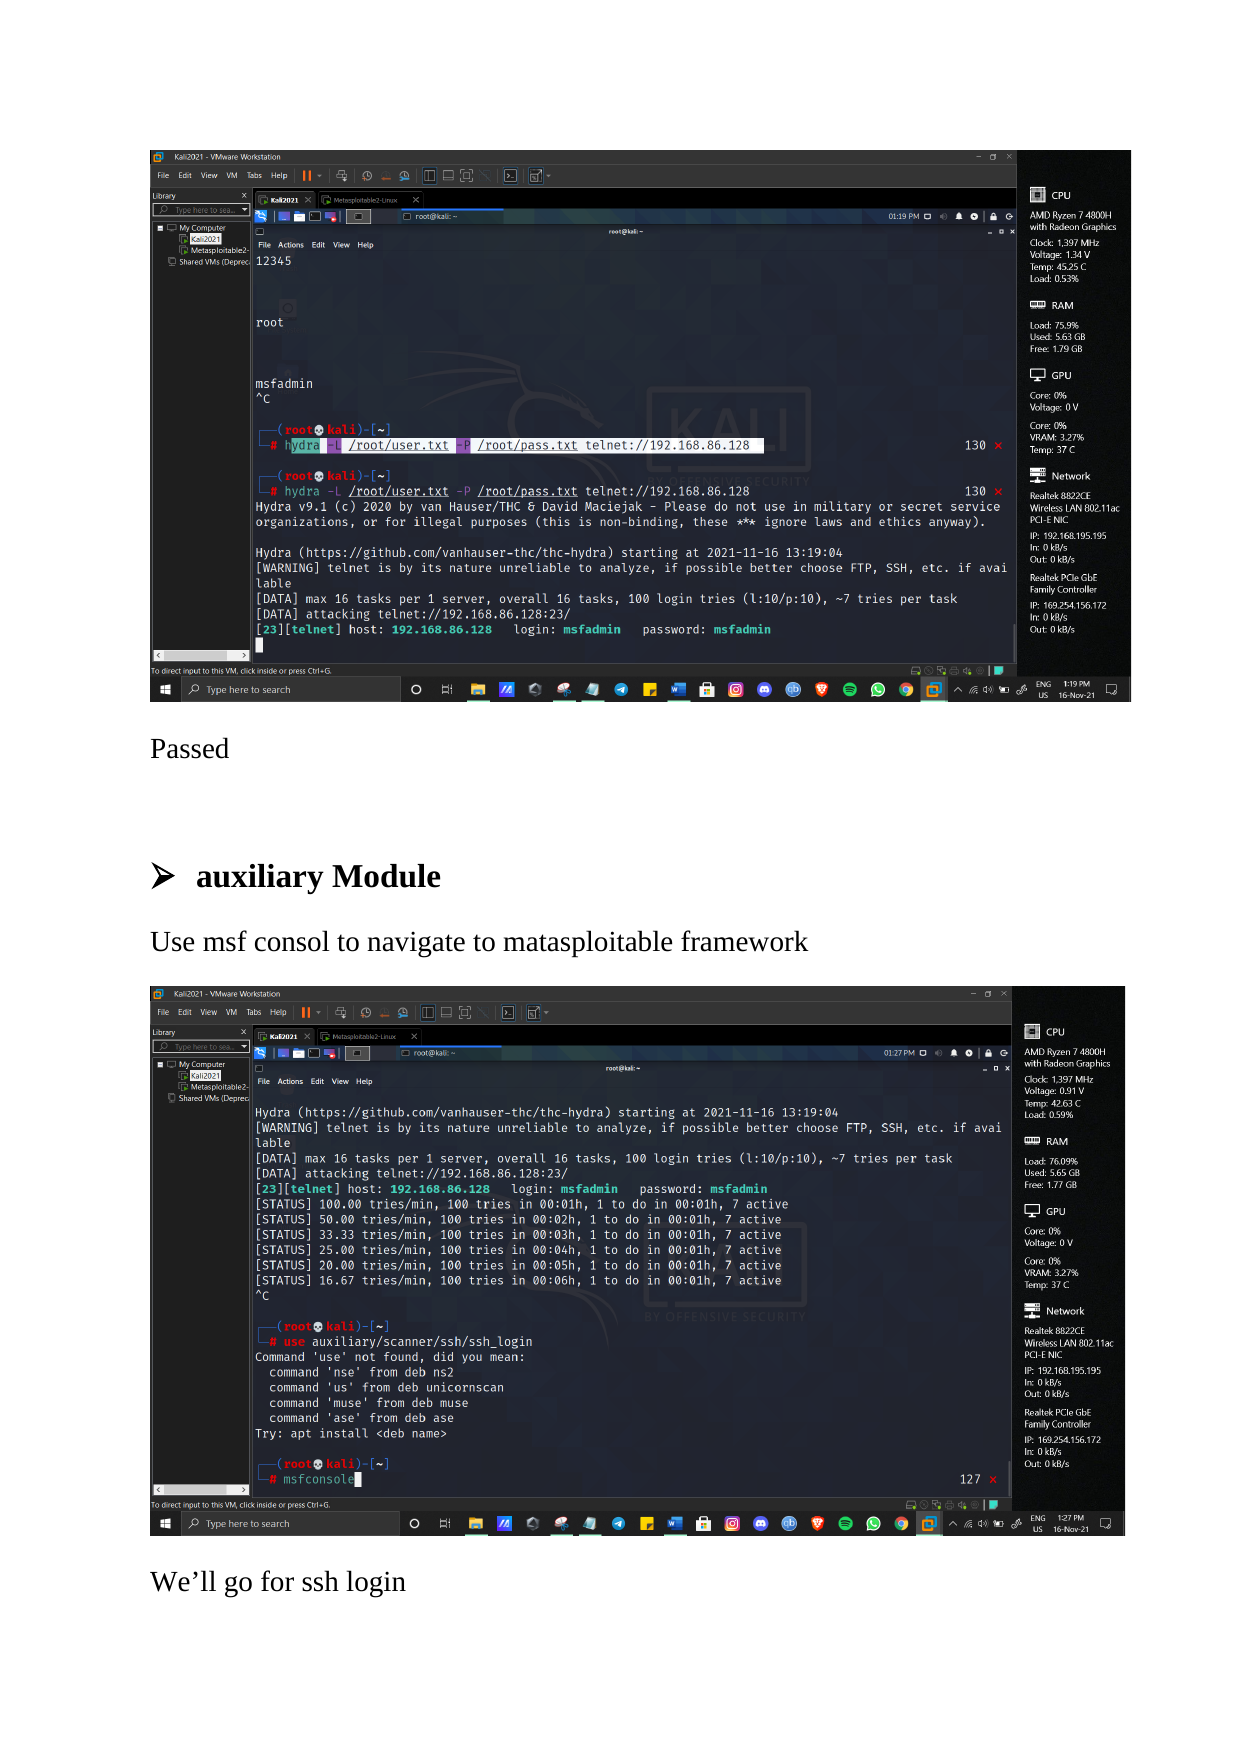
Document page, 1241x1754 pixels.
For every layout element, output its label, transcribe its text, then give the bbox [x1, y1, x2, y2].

list auxiliary Module [150, 856, 1090, 895]
text We’ll go for ssh login [150, 1564, 1090, 1598]
picture [150, 150, 1132, 702]
text Use msf consol to navigate to matasploitable framework [150, 924, 1090, 957]
text Passed [150, 731, 1090, 764]
picture [150, 986, 1125, 1536]
